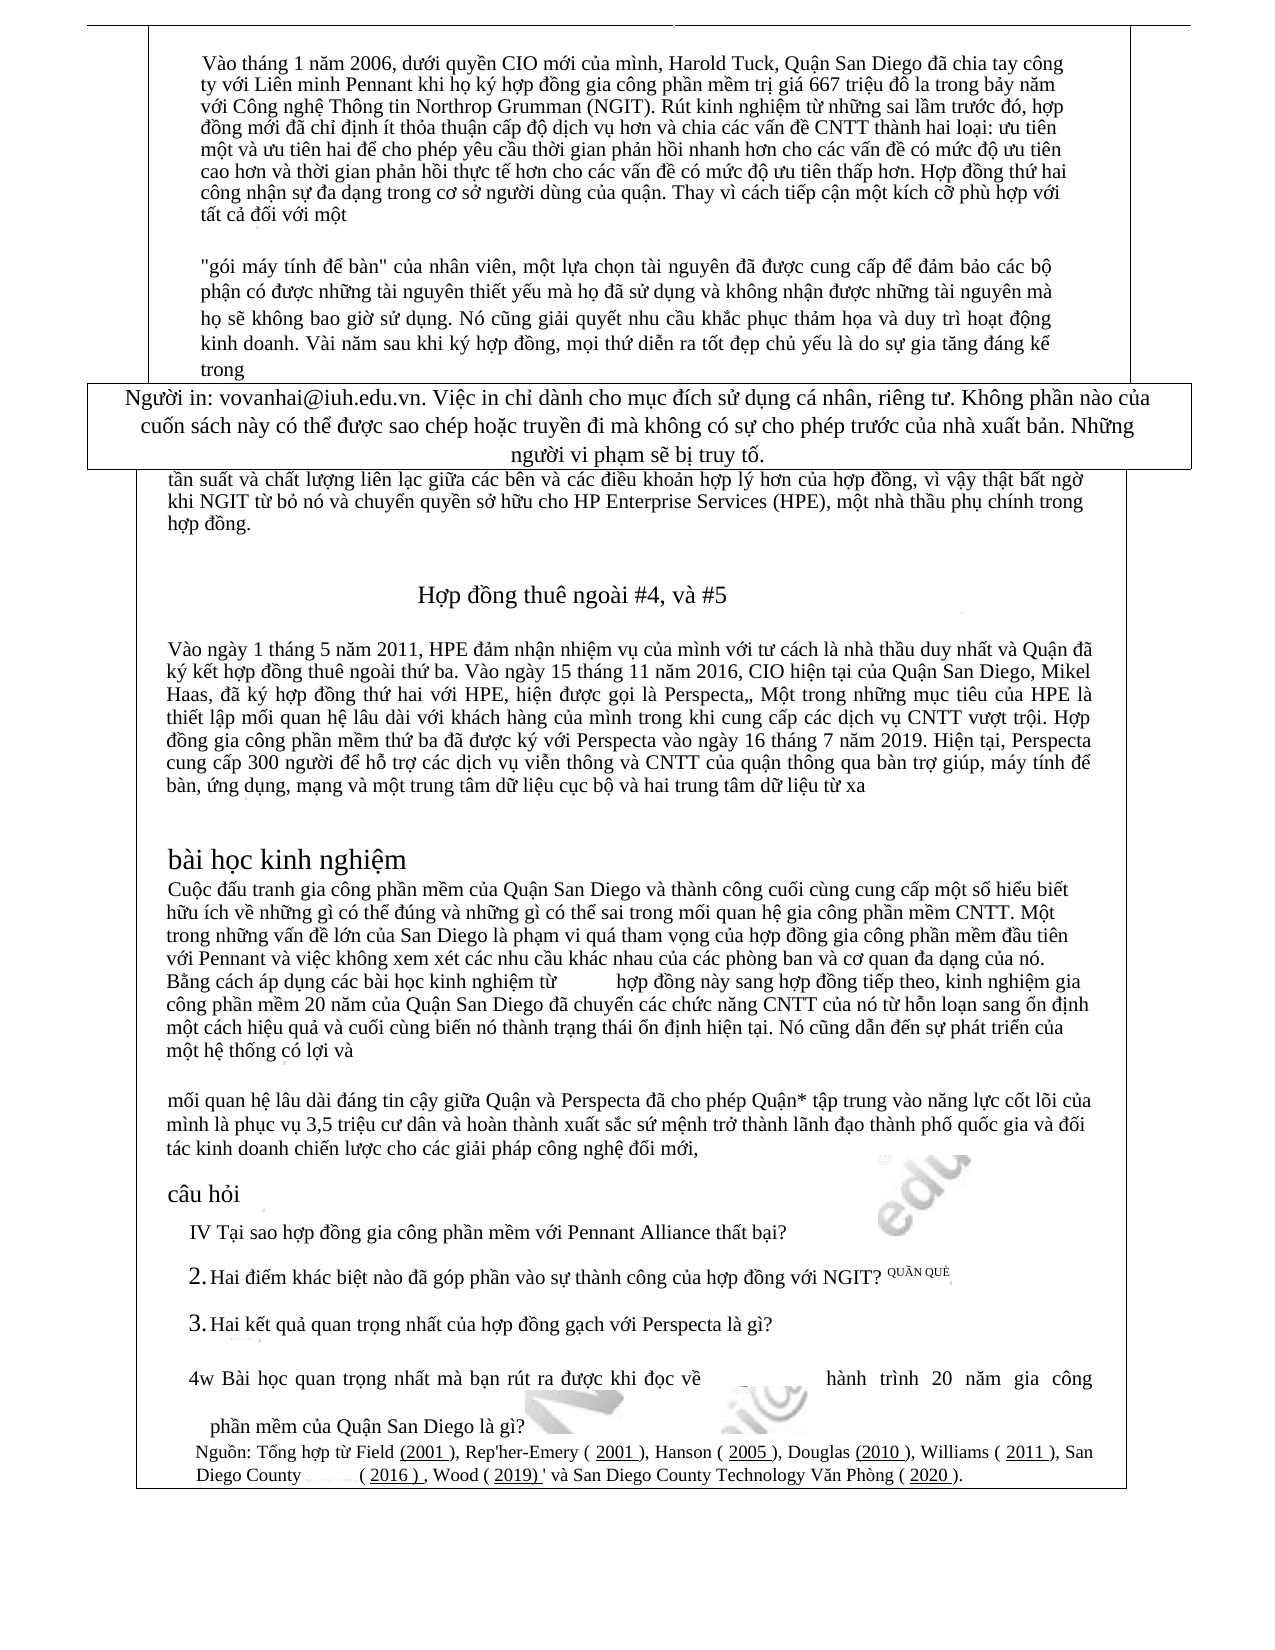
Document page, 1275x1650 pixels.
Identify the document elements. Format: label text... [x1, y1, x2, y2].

table_header [87, 26, 148, 383]
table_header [149, 26, 1130, 383]
picture [231, 1338, 261, 1342]
table_header [1131, 26, 1191, 383]
picture [878, 1155, 972, 1236]
picture [525, 1390, 624, 1434]
table_cell Người in: vovanhai@iuh.edu.vn. Việc in chỉ dành cho mục đích sử dụng cá nhân, riêng tư. Không phần nào của cuốn sách này có thể được sao chép hoặc truyền đi mà không có sự cho phép trước của nhà xuất bản. Những người vi phạm sẽ bị truy tố. [88, 384, 1191, 469]
table_cell tần suất và chất lượng liên lạc giữa các bên và các điều khoản hợp lý hơn của hợp đồng, vì vậy thật bất ngờ khi NGIT từ bỏ nó và chuyển quyền sở hữu cho HP Enterprise Services (HPE), một nhà thầu phụ chính trong hợp đồng. Hợp đồng thuê ngoài #4, và #5 Vào ngày 1 tháng 5 năm 2011, HPE đảm nhận nhiệm vụ của mình với tư cách là nhà thầu duy nhất và Quận đã ký kết hợp đồng thuê ngoài thứ ba. Vào ngày 15 tháng 11 năm 2016, CIO hiện tại của Quận San Diego, Mikel Haas, đã ký hợp đồng thứ hai với HPE, hiện được gọi là Perspecta„ Một trong những mục tiêu của HPE là thiết lập mối quan hệ lâu dài với khách hàng của mình trong khi cung cấp các dịch vụ CNTT vượt trội. Hợp đồng gia công phần mềm thứ ba đã được ký với Perspecta vào ngày 16 tháng 7 năm 2019. Hiện tại, Perspecta cung cấp 300 người để hỗ trợ các dịch vụ viễn thông và CNTT của quận thông qua bàn trợ giúp, máy tính để bàn, ứng dụng, mạng và một trung tâm dữ liệu cục bộ và hai trung tâm dữ liệu từ xa bài học kinh nghiệm Cuộc đấu tranh gia công phần mềm của Quận San Diego và thành công cuối cùng cung cấp một số hiểu biết hữu ích về những gì có thể đúng và những gì có thể sai trong mối quan hệ gia công phần mềm CNTT. Một trong những vấn đề lớn của San Diego là phạm vi quá tham vọng của hợp đồng gia công phần mềm đầu tiên với Pennant và việc không xem xét các nhu cầu khác nhau của các phòng ban và cơ quan đa dạng của nó. Bằng cách áp dụng các bài học kinh nghiệm từ hợp đồng này sang hợp đồng tiếp theo, kinh nghiệm gia công phần mềm 20 năm của Quận San Diego đã chuyển các chức năng CNTT của nó từ hỗn loạn sang ổn định một cách hiệu quả và cuối cùng biến nó thành trạng thái ổn định hiện tại. Nó cũng dẫn đến sự phát triển của một hệ thống có lợi và mối quan hệ lâu dài đáng tin cậy giữa Quận và Perspecta đã cho phép Quận* tập trung vào năng lực cốt lõi của mình là phục vụ 3,5 triệu cư dân và hoàn thành xuất sắc sứ mệnh trở thành lãnh đạo thành phố quốc gia và đối tác kinh doanh chiến lược cho các giải pháp công nghệ đổi mới, câu hỏi IV Tại sao hợp đồng gia công phần mềm với Pennant Alliance thất bại? Hai điểm khác biệt nào đã góp phần vào sự thành công của hợp đồng với NGIT? QUẦN QUÈ Hai kết quả quan trọng nhất của hợp đồng gạch với Perspecta là gì? 4w Bài học quan trọng nhất mà bạn rút ra được khi đọc về hành trình 20 năm gia công phần mềm của Quận San Diego là gì? Nguồn: Tổng hợp từ Field (2001 ), Rep'her-Emery ( 2001 ), Hanson ( 2005 ), Douglas (2010 ), Williams ( 2011 ), San Diego County ( 2016 ) , Wood ( 2019) ' và San Diego County Technology Văn Phòng ( 2020 ). [137, 470, 1126, 1488]
picture [721, 1386, 808, 1434]
